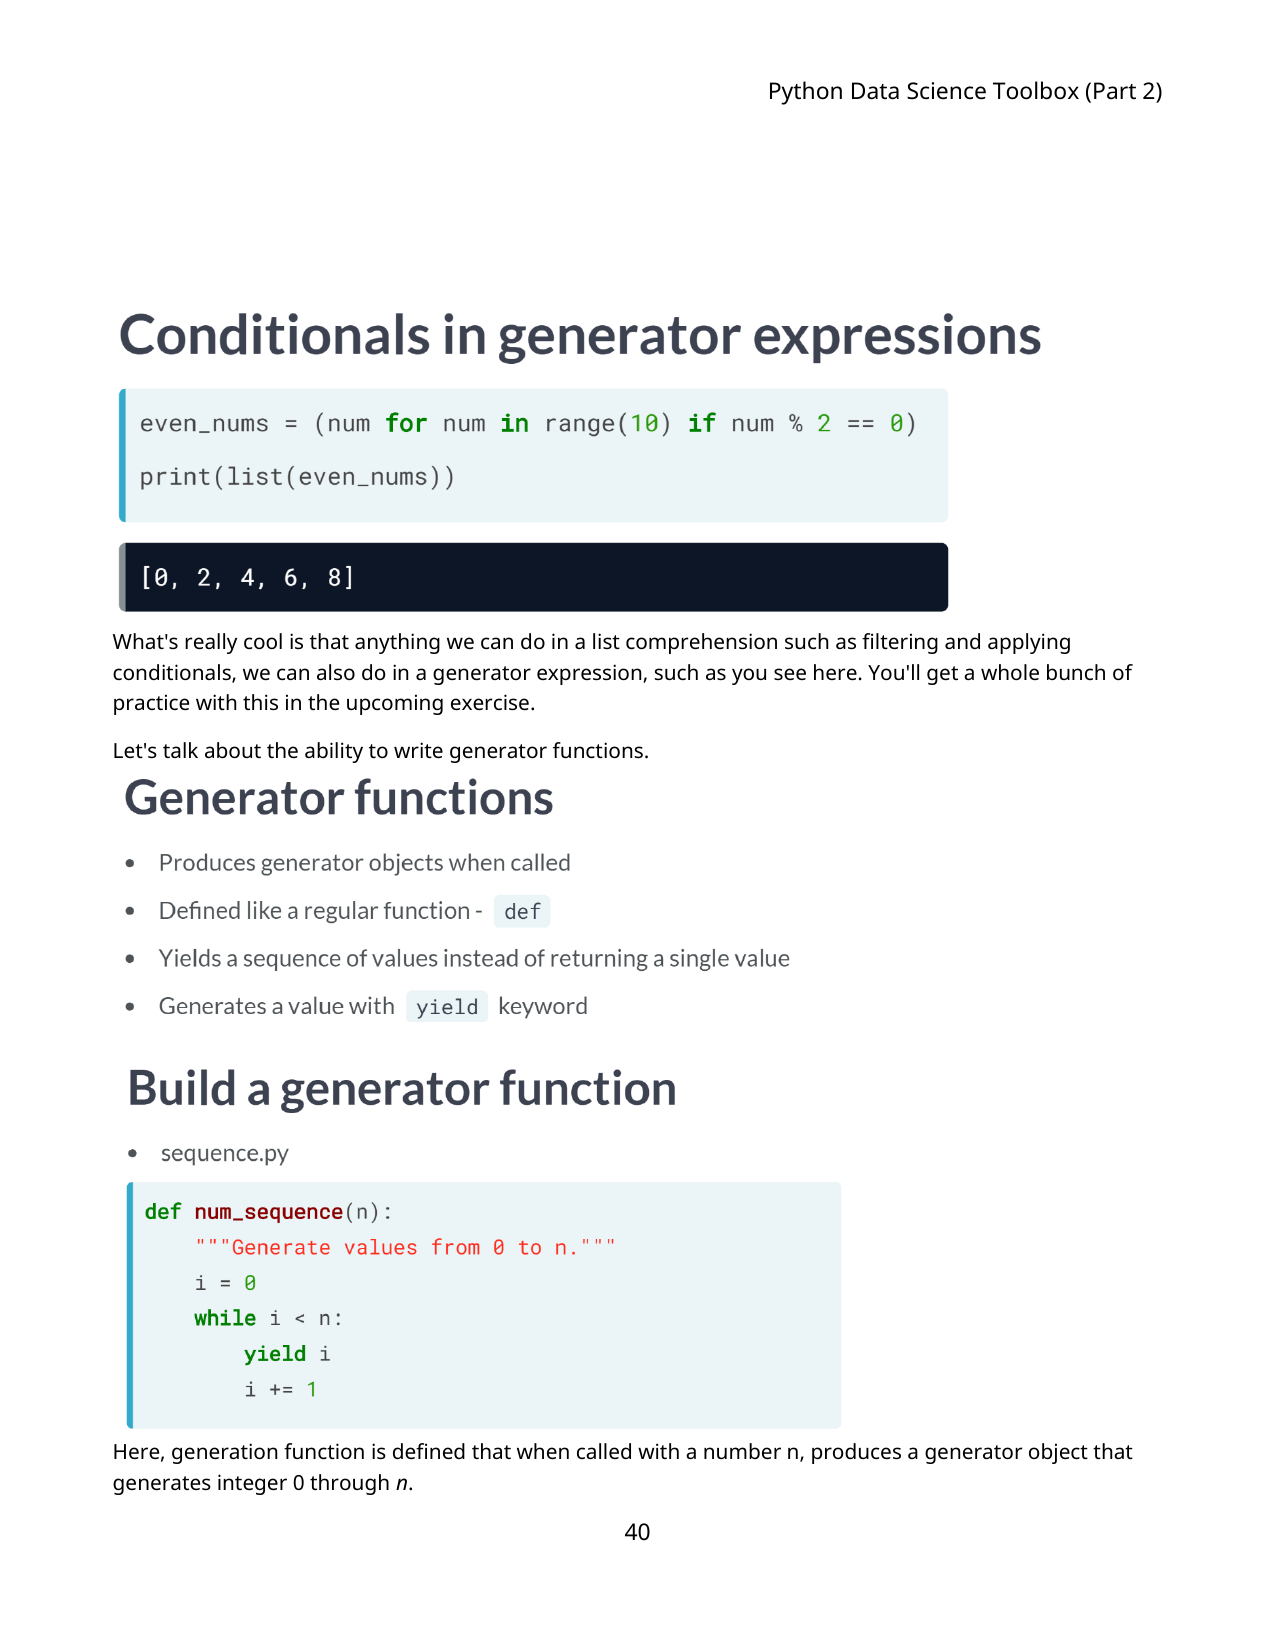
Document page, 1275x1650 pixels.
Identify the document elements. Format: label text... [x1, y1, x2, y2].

picture [112, 301, 1051, 625]
picture [112, 1057, 851, 1435]
picture [112, 766, 799, 1022]
